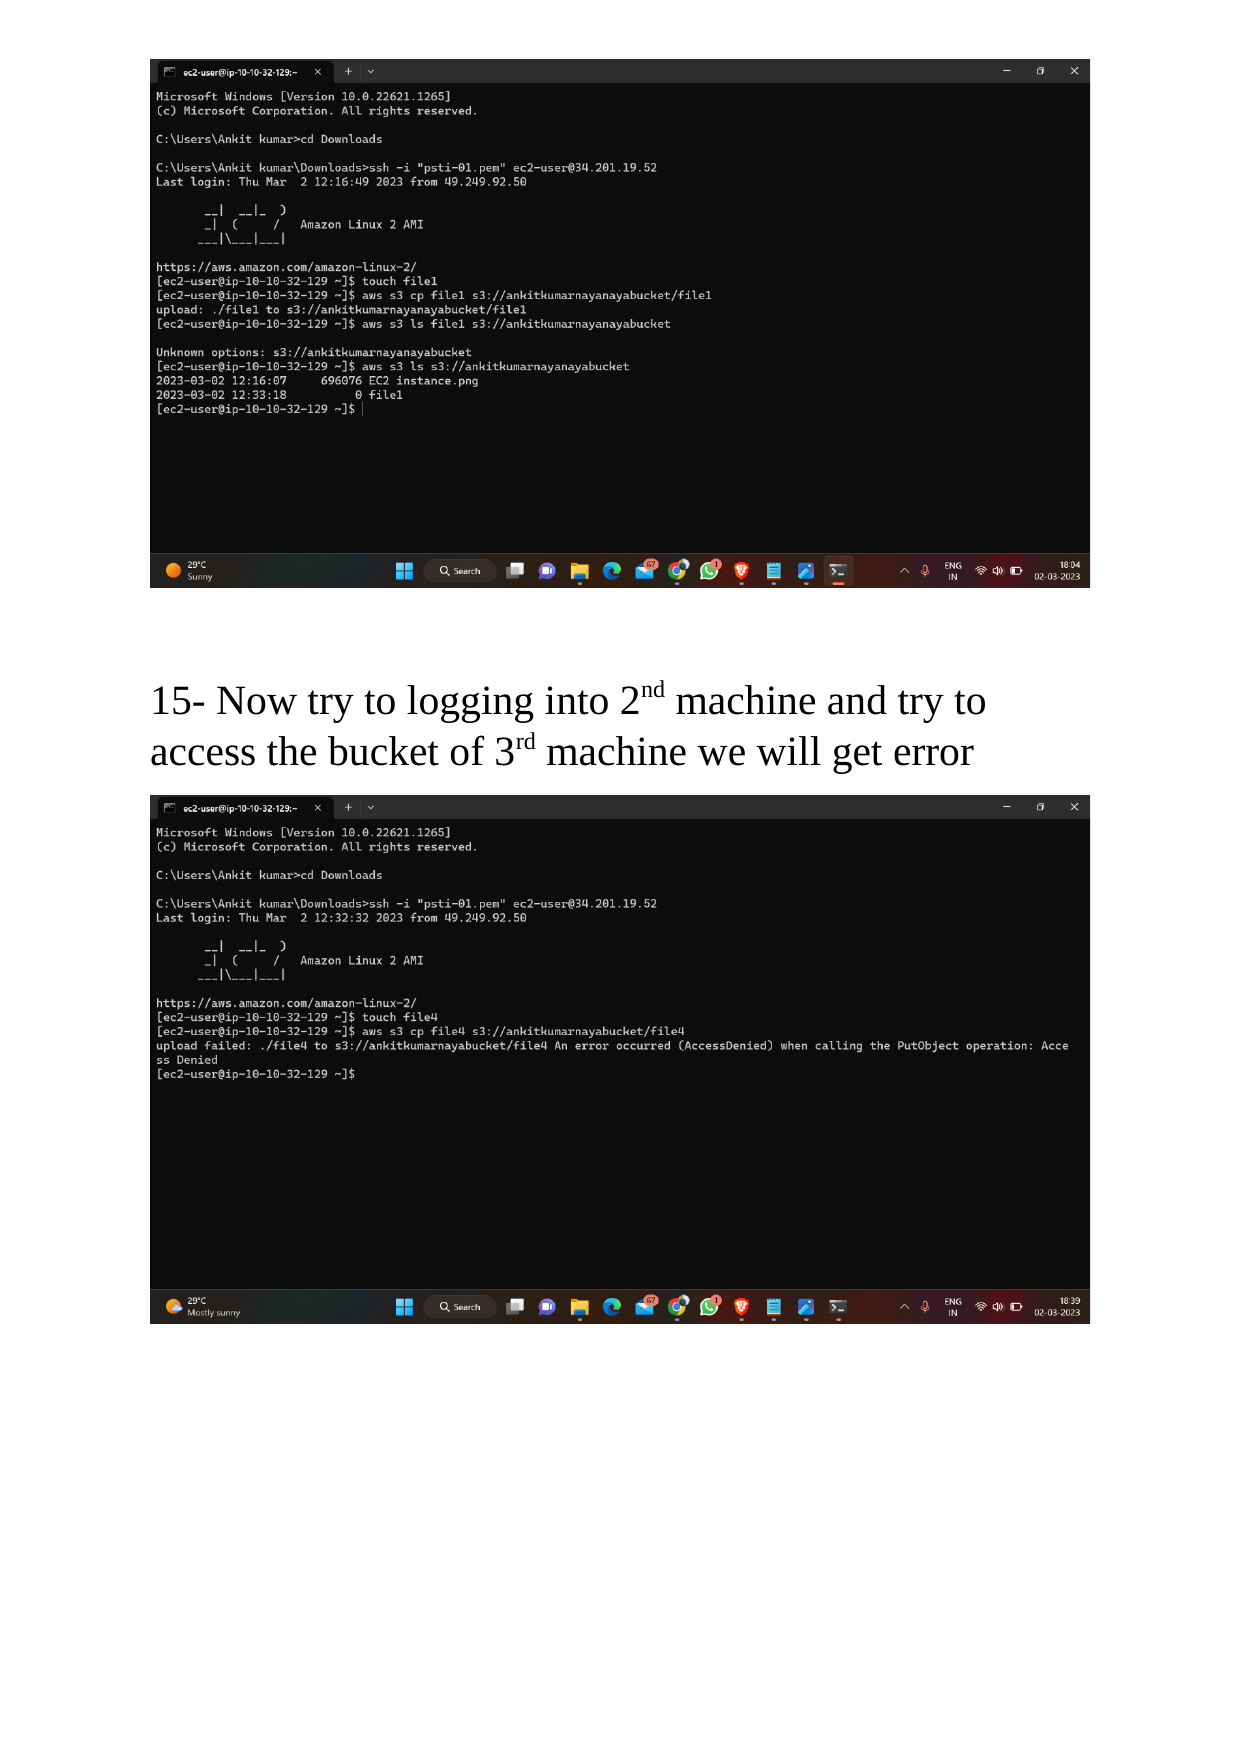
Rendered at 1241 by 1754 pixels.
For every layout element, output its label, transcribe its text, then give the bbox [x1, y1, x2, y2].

picture [150, 795, 1091, 1324]
picture [150, 59, 1091, 588]
text 15- Now try to logging into 2nd machine and try to access the bucket of 3rd machine we will get error [150, 675, 1090, 775]
